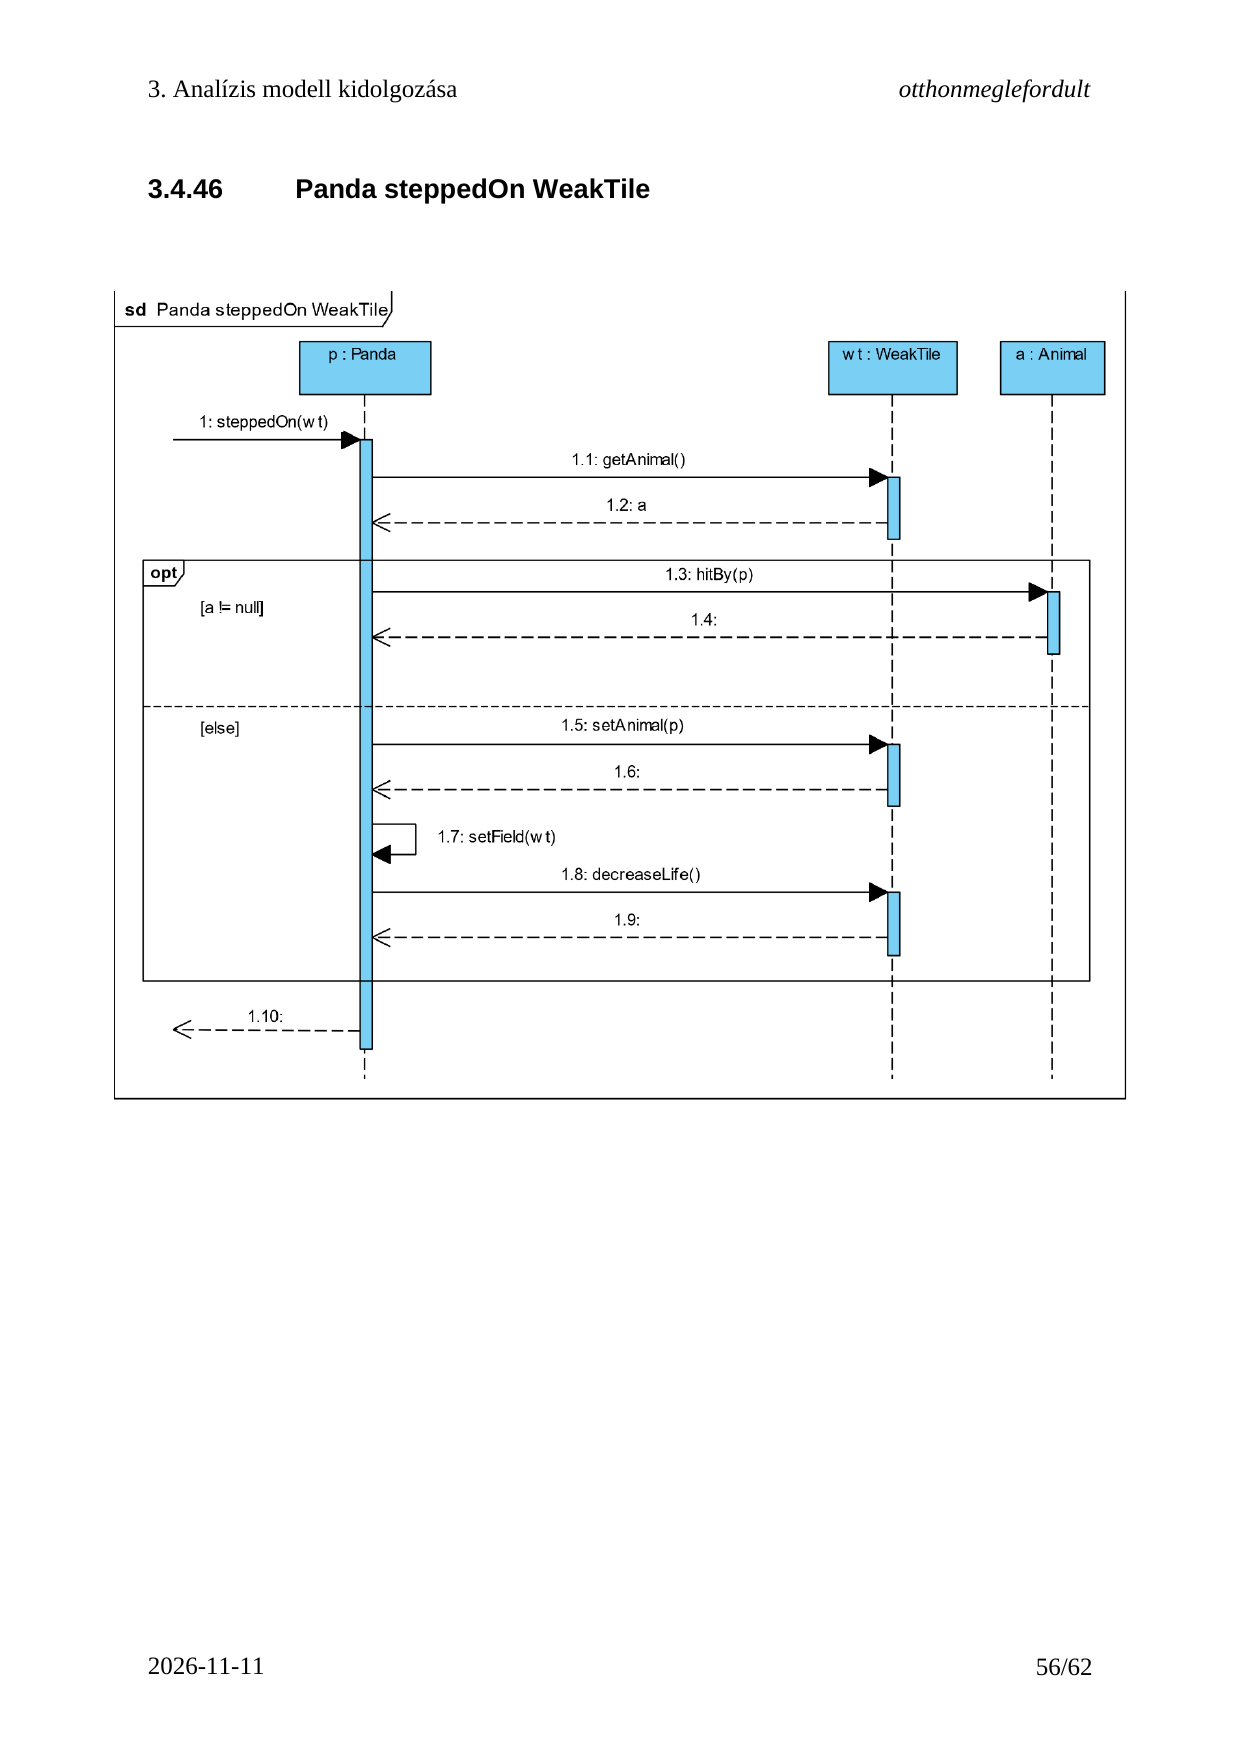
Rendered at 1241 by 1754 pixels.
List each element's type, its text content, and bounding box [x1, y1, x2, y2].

picture [114, 291, 1127, 1100]
subtitle Panda steppedOn WeakTile [148, 173, 1093, 204]
